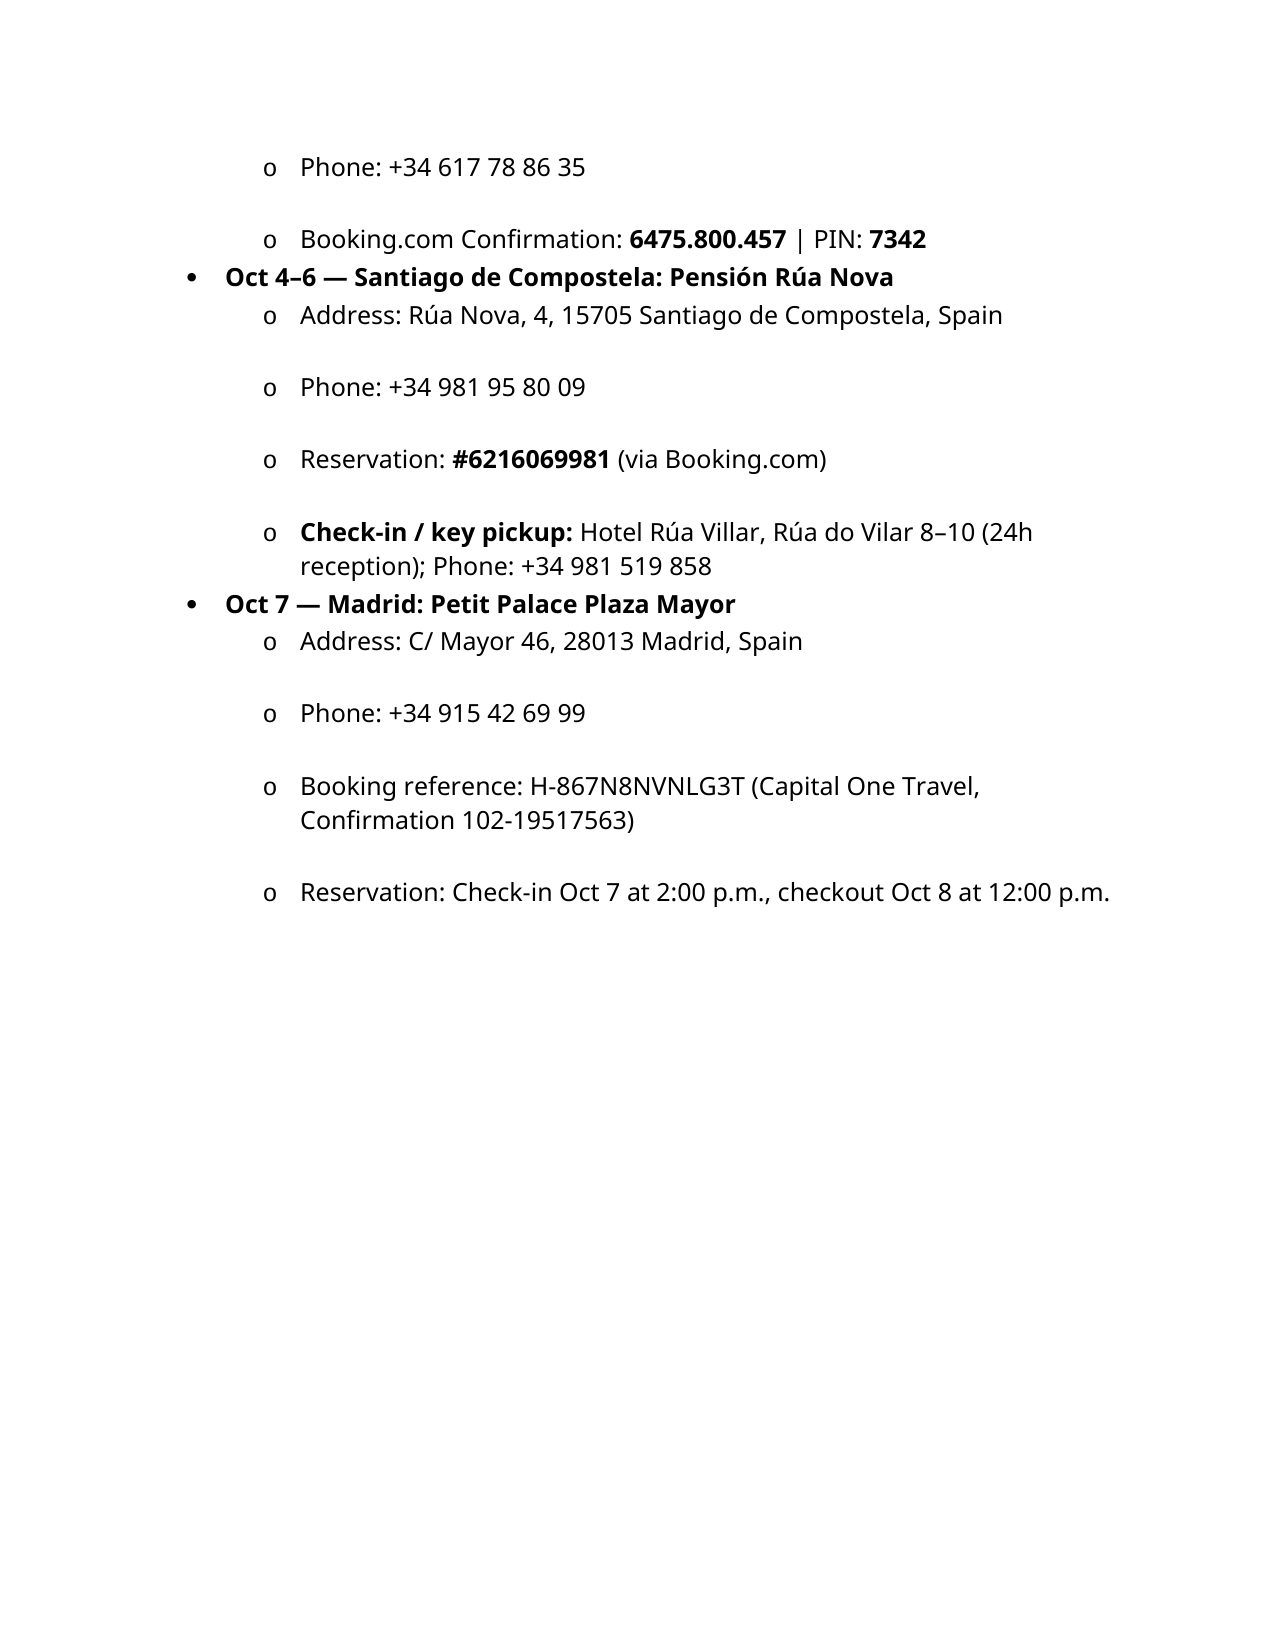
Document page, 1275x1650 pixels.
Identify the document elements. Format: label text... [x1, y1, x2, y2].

list Address: C/ Mayor 46, 28013 Madrid, Spain [262, 624, 1125, 692]
list Reservation: #6216069981 (via Booking.com) [262, 442, 1125, 510]
list Booking reference: H-867N8NVNLG3T (Capital One Travel, Confirmation 102-19517563) [262, 768, 1125, 871]
list Phone: +34 617 78 86 35 [262, 150, 1125, 218]
list Phone: +34 981 95 80 09 [262, 370, 1125, 438]
list Oct 7 — Madrid: Petit Palace Plaza Mayor [187, 586, 1125, 620]
list Reservation: Check-in Oct 7 at 2:00 p.m., checkout Oct 8 at 12:00 p.m. [262, 874, 1125, 909]
list Check-in / key pickup: Hotel Rúa Villar, Rúa do Vilar 8–10 (24h reception); Phone: +34 981 519 858 [262, 514, 1125, 582]
list Address: Rúa Nova, 4, 15705 Santiago de Compostela, Spain [262, 298, 1125, 366]
list Booking.com Confirmation: 6475.800.457 | PIN: 7342 [262, 222, 1125, 256]
list Oct 4–6 — Santiago de Compostela: Pensión Rúa Nova [187, 260, 1125, 294]
list Phone: +34 915 42 69 99 [262, 696, 1125, 764]
